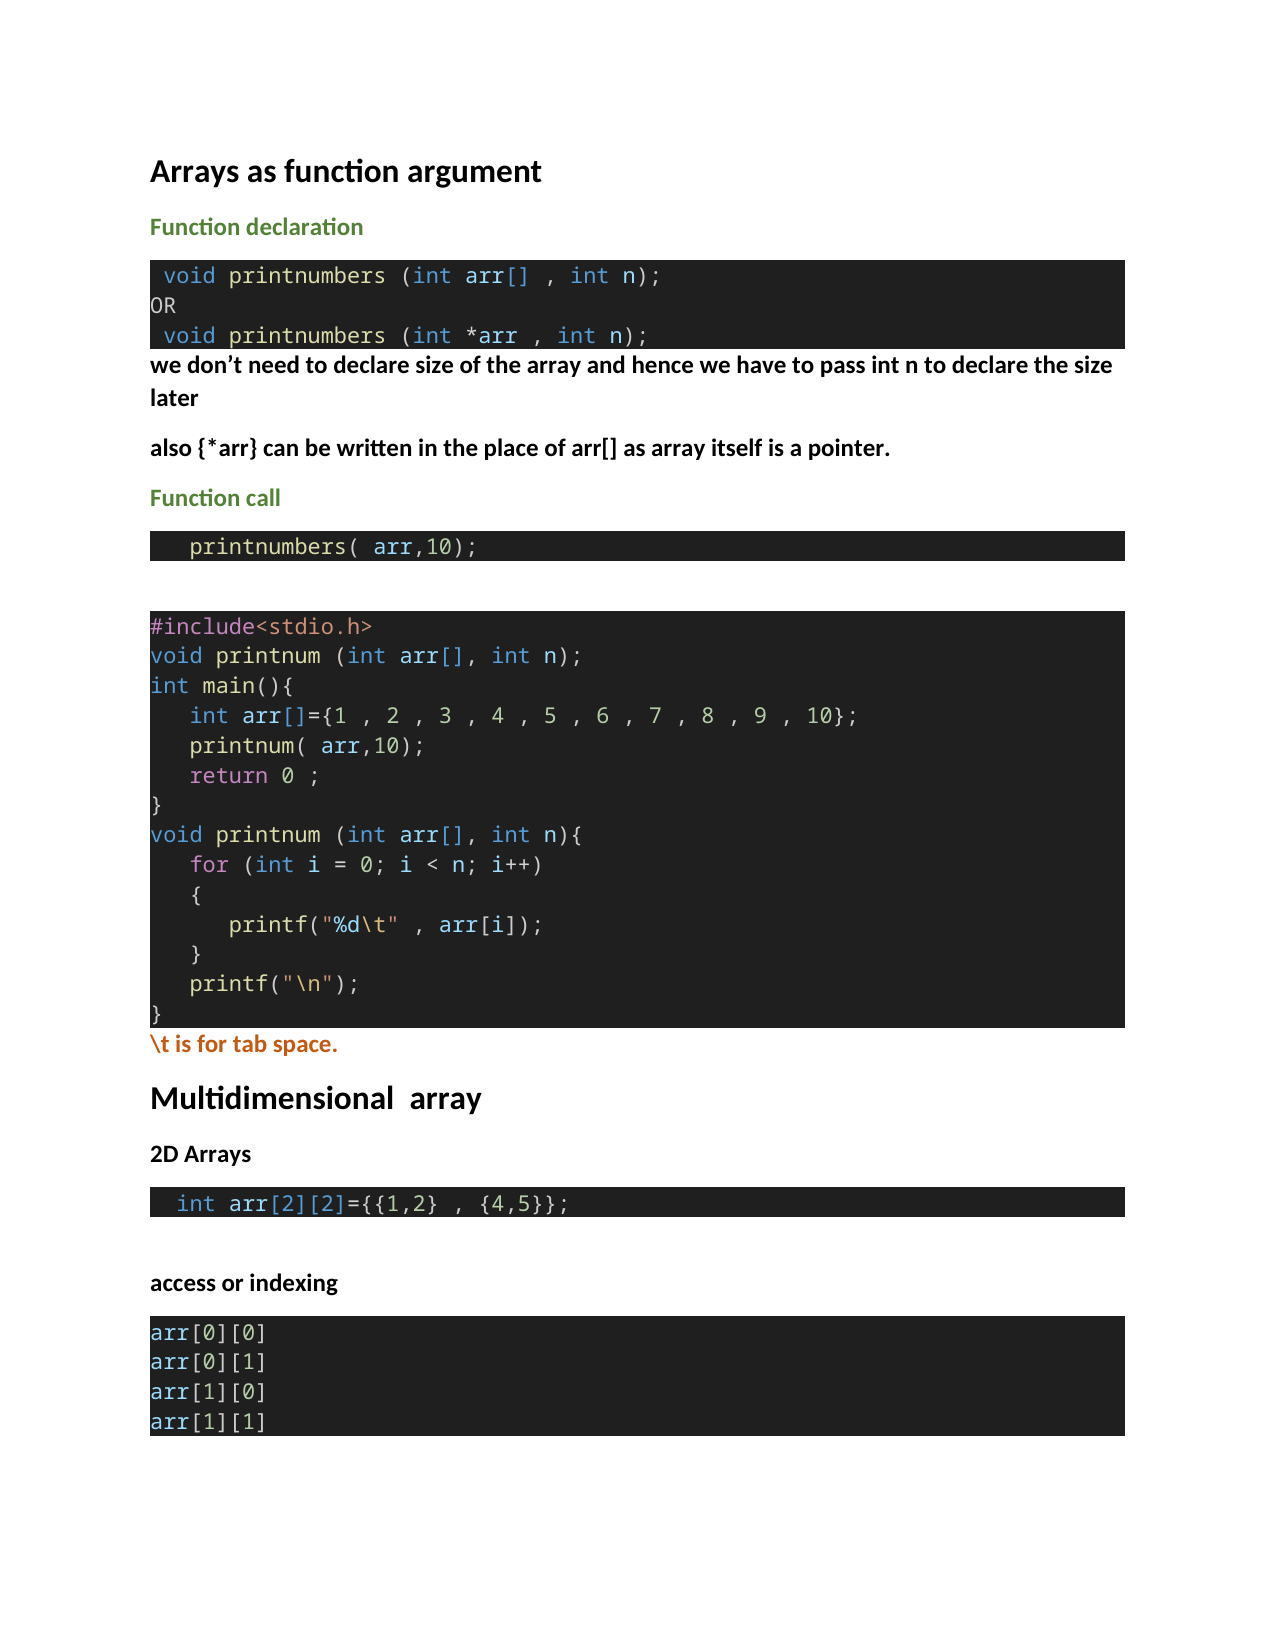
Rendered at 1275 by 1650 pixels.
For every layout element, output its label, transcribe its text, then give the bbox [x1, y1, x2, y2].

text void printnumbers (int arr[] , int n); [150, 260, 1125, 290]
text #include<stdio.h> [150, 611, 1125, 640]
text arr[0][1] [150, 1346, 1125, 1376]
text Function call [150, 482, 1125, 512]
text { [150, 879, 1125, 908]
text return 0 ; [150, 759, 1125, 789]
text int main(){ [150, 670, 1125, 700]
text for (int i = 0; i < n; i++) [150, 849, 1125, 879]
text void printnum (int arr[], int n){ [150, 819, 1125, 849]
text also {*arr} can be written in the place of arr[] as array itself is a pointer. [150, 432, 1125, 463]
text arr[1][1] [150, 1406, 1125, 1436]
text } [150, 938, 1125, 968]
text printf("%d\t" , arr[i]); [150, 908, 1125, 938]
text Arrays as function argument [150, 150, 1125, 191]
text int arr[2][2]={{1,2} , {4,5}}; [150, 1187, 1125, 1217]
text arr[0][0] [150, 1316, 1125, 1346]
text OR [150, 290, 1125, 320]
text 2D Arrays [150, 1138, 1125, 1168]
text printnum( arr,10); [150, 730, 1125, 759]
text access or indexing [150, 1267, 1125, 1297]
text } [150, 789, 1125, 819]
text int arr[]={1 , 2 , 3 , 4 , 5 , 6 , 7 , 8 , 9 , 10}; [150, 700, 1125, 730]
text Function declaration [150, 211, 1125, 241]
text \t is for tab space. [150, 1028, 1125, 1058]
text printf("\n"); [150, 968, 1125, 998]
text void printnum (int arr[], int n); [150, 640, 1125, 670]
text Multidimensional array [150, 1077, 1125, 1118]
text printnumbers( arr,10); [150, 531, 1125, 561]
text we don’t need to declare size of the array and hence we have to pass int n to declare the size later [150, 349, 1125, 413]
text arr[1][0] [150, 1376, 1125, 1406]
text } [150, 998, 1125, 1028]
text void printnumbers (int *arr , int n); [150, 320, 1125, 349]
